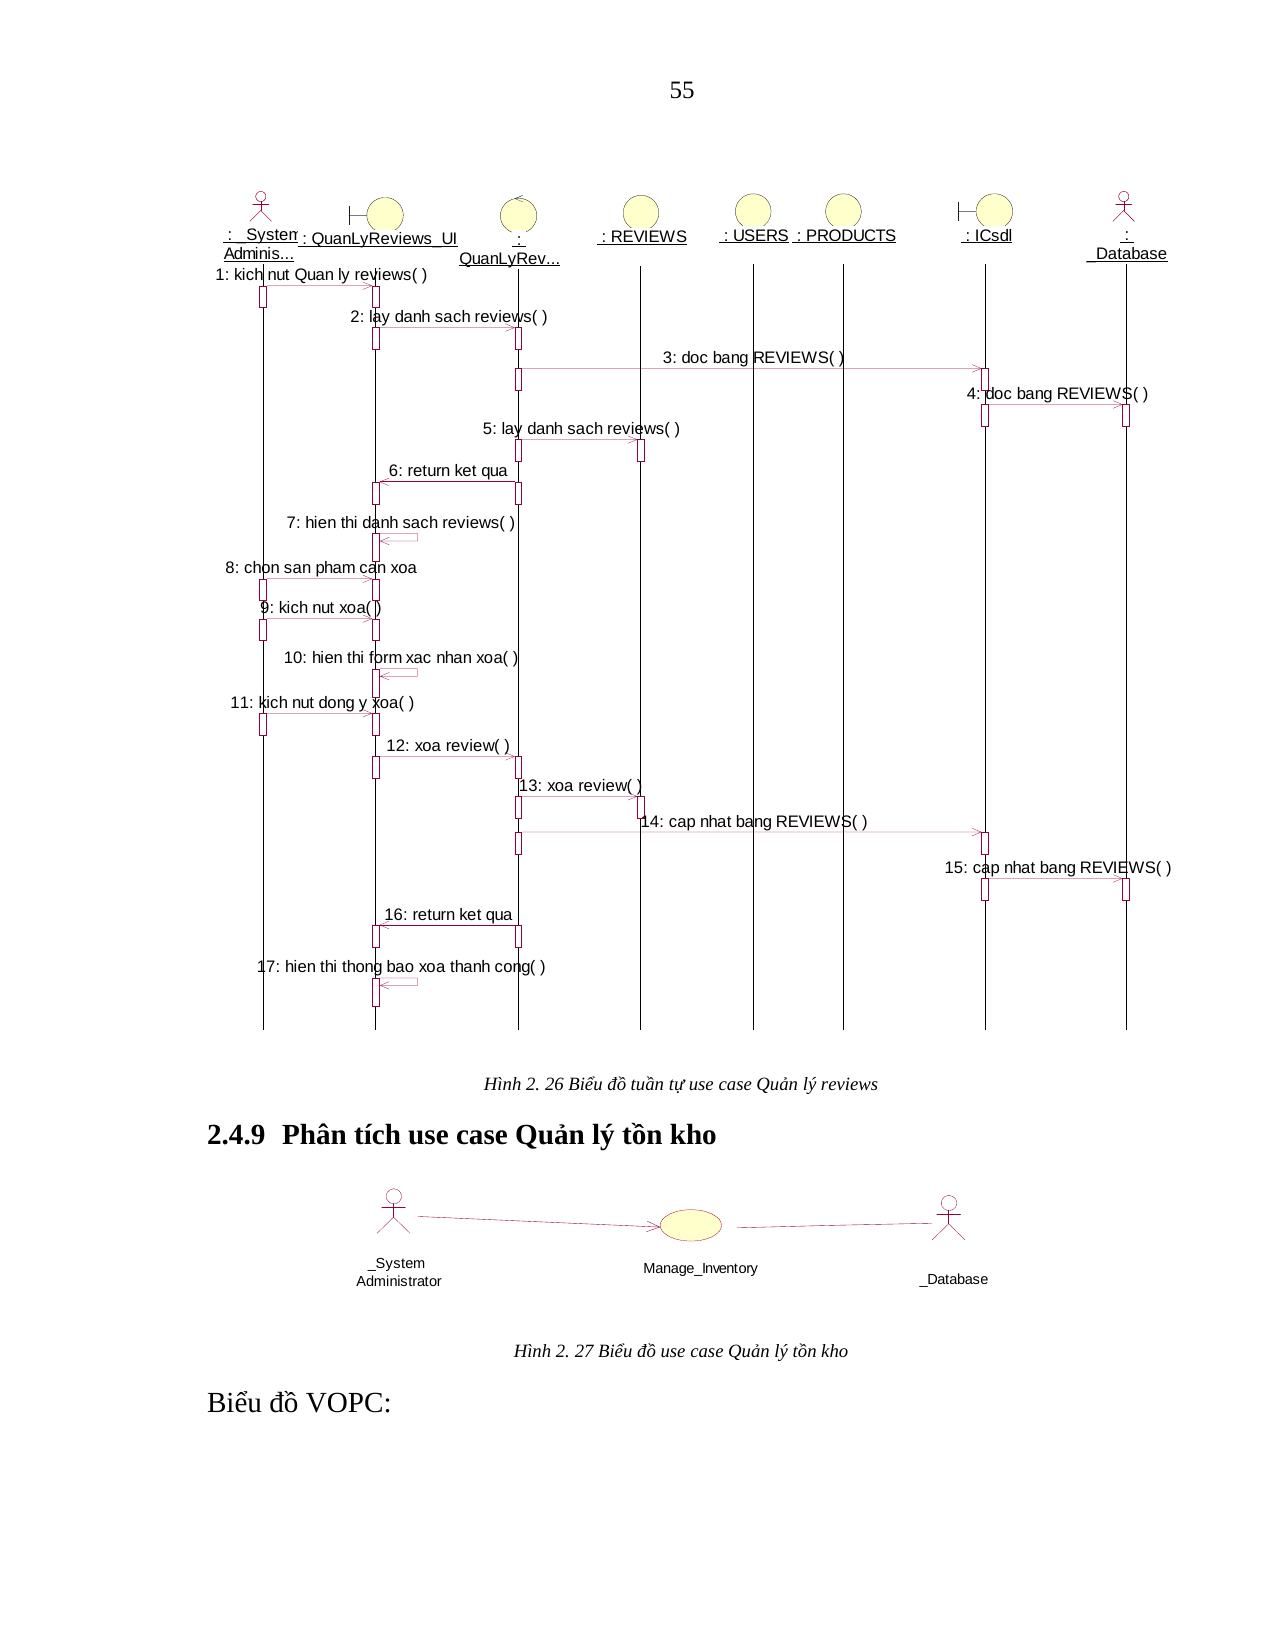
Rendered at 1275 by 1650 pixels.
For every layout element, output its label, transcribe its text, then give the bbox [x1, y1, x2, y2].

text Hình 2. 27 Biểu đồ use case Quản lý tồn kho [207, 1340, 1157, 1362]
subtitle Phân tích use case Quản lý tồn kho [207, 1117, 1157, 1151]
text Biểu đồ VOPC: [207, 1385, 1157, 1419]
text Hình 2. 26 Biểu đồ tuần tự use case Quản lý reviews [207, 1072, 1157, 1094]
